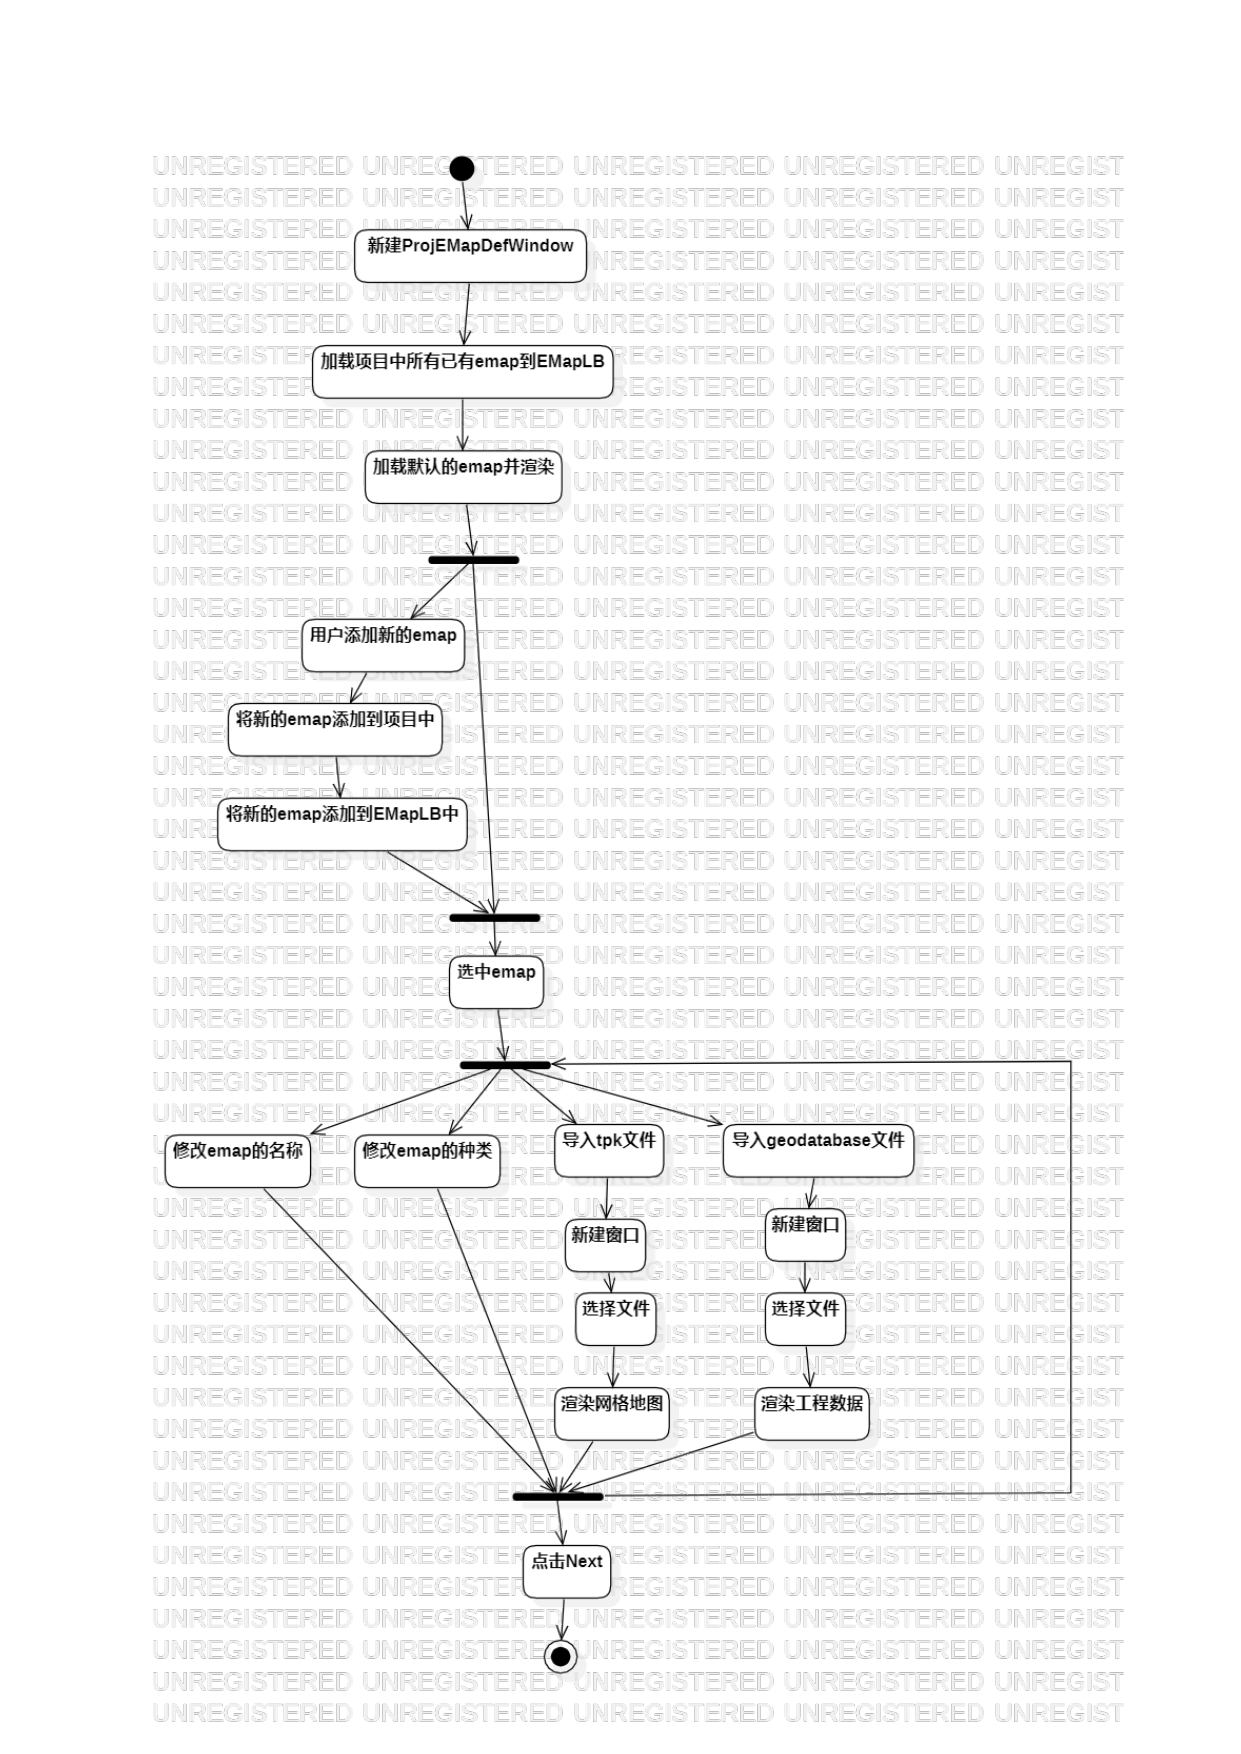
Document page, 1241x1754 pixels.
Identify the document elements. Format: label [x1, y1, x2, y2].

picture [152, 143, 1124, 1725]
